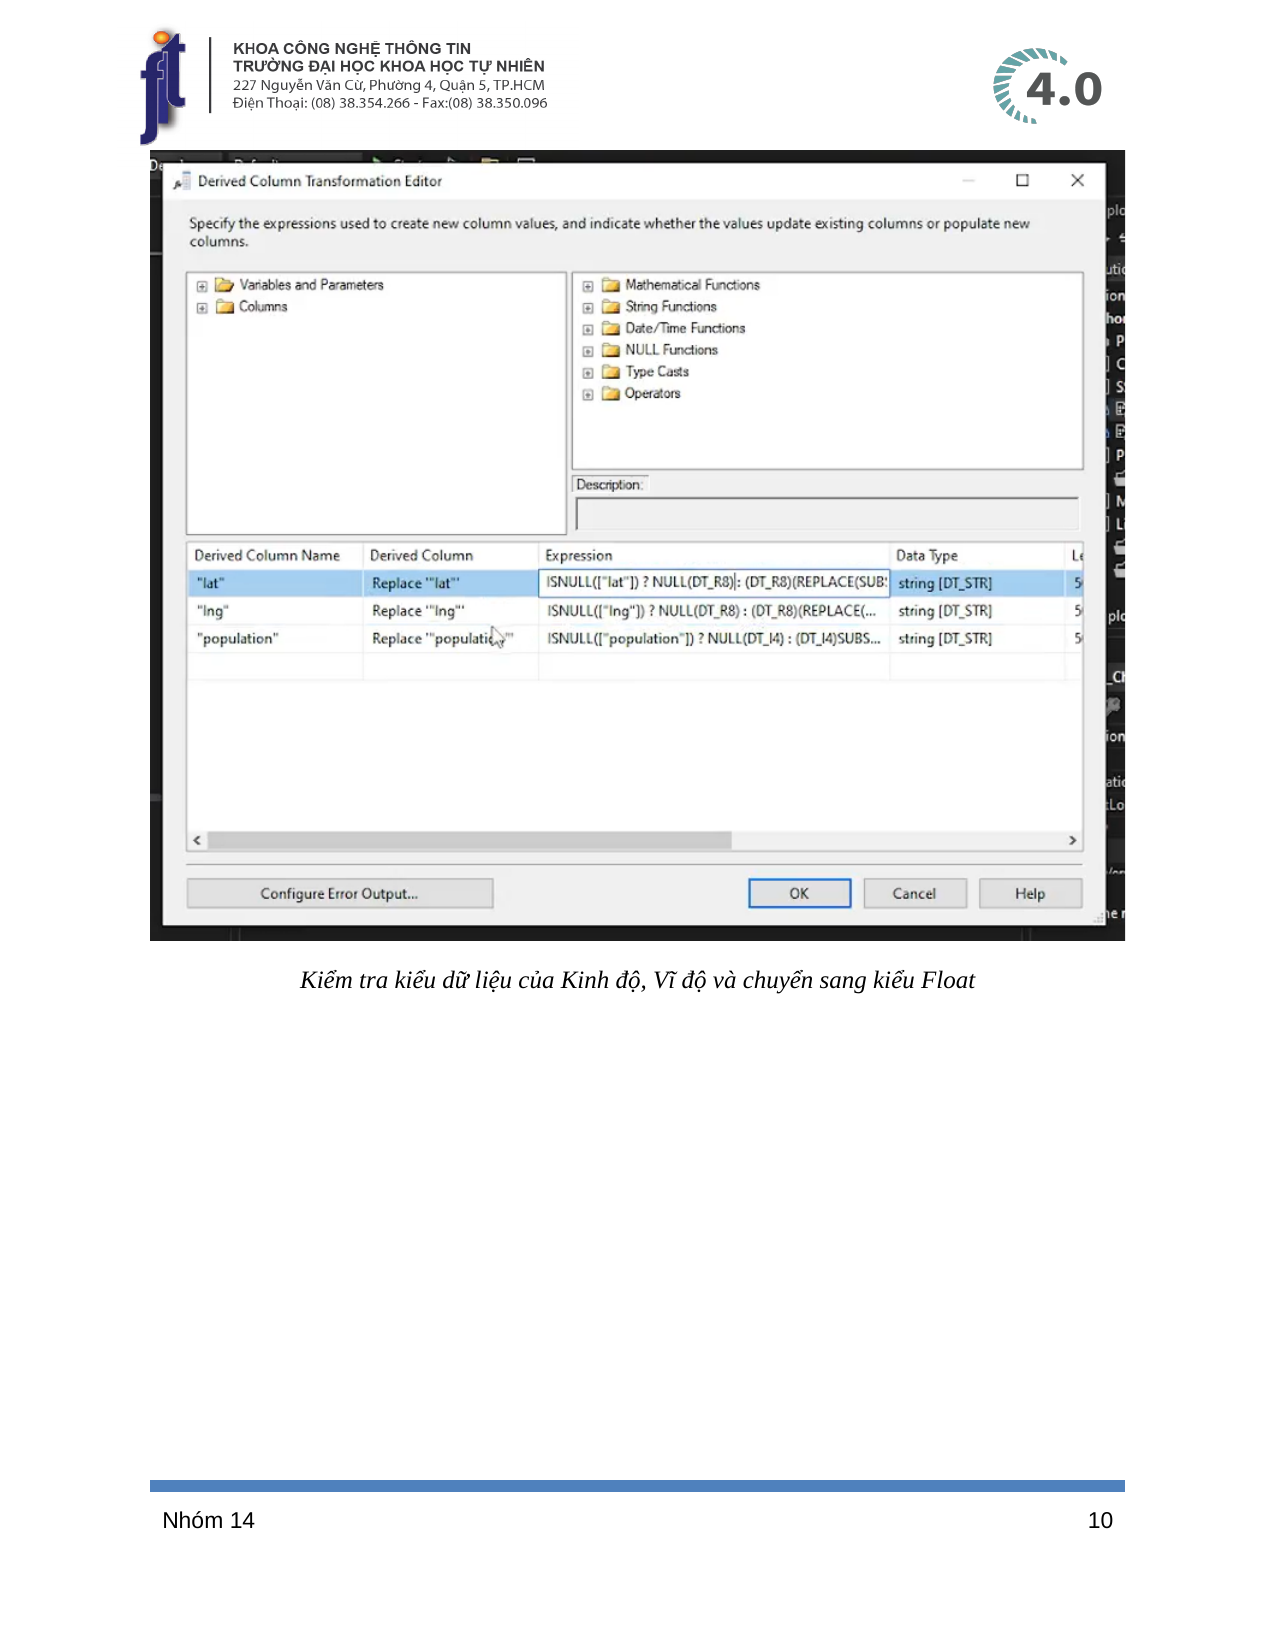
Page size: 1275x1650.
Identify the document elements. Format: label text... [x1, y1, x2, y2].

text Kiểm tra kiểu dữ liệu của Kinh độ, Vĩ độ và chuyển sang kiểu Float [150, 965, 1125, 993]
picture [117, 21, 1125, 941]
picture [985, 41, 1108, 127]
